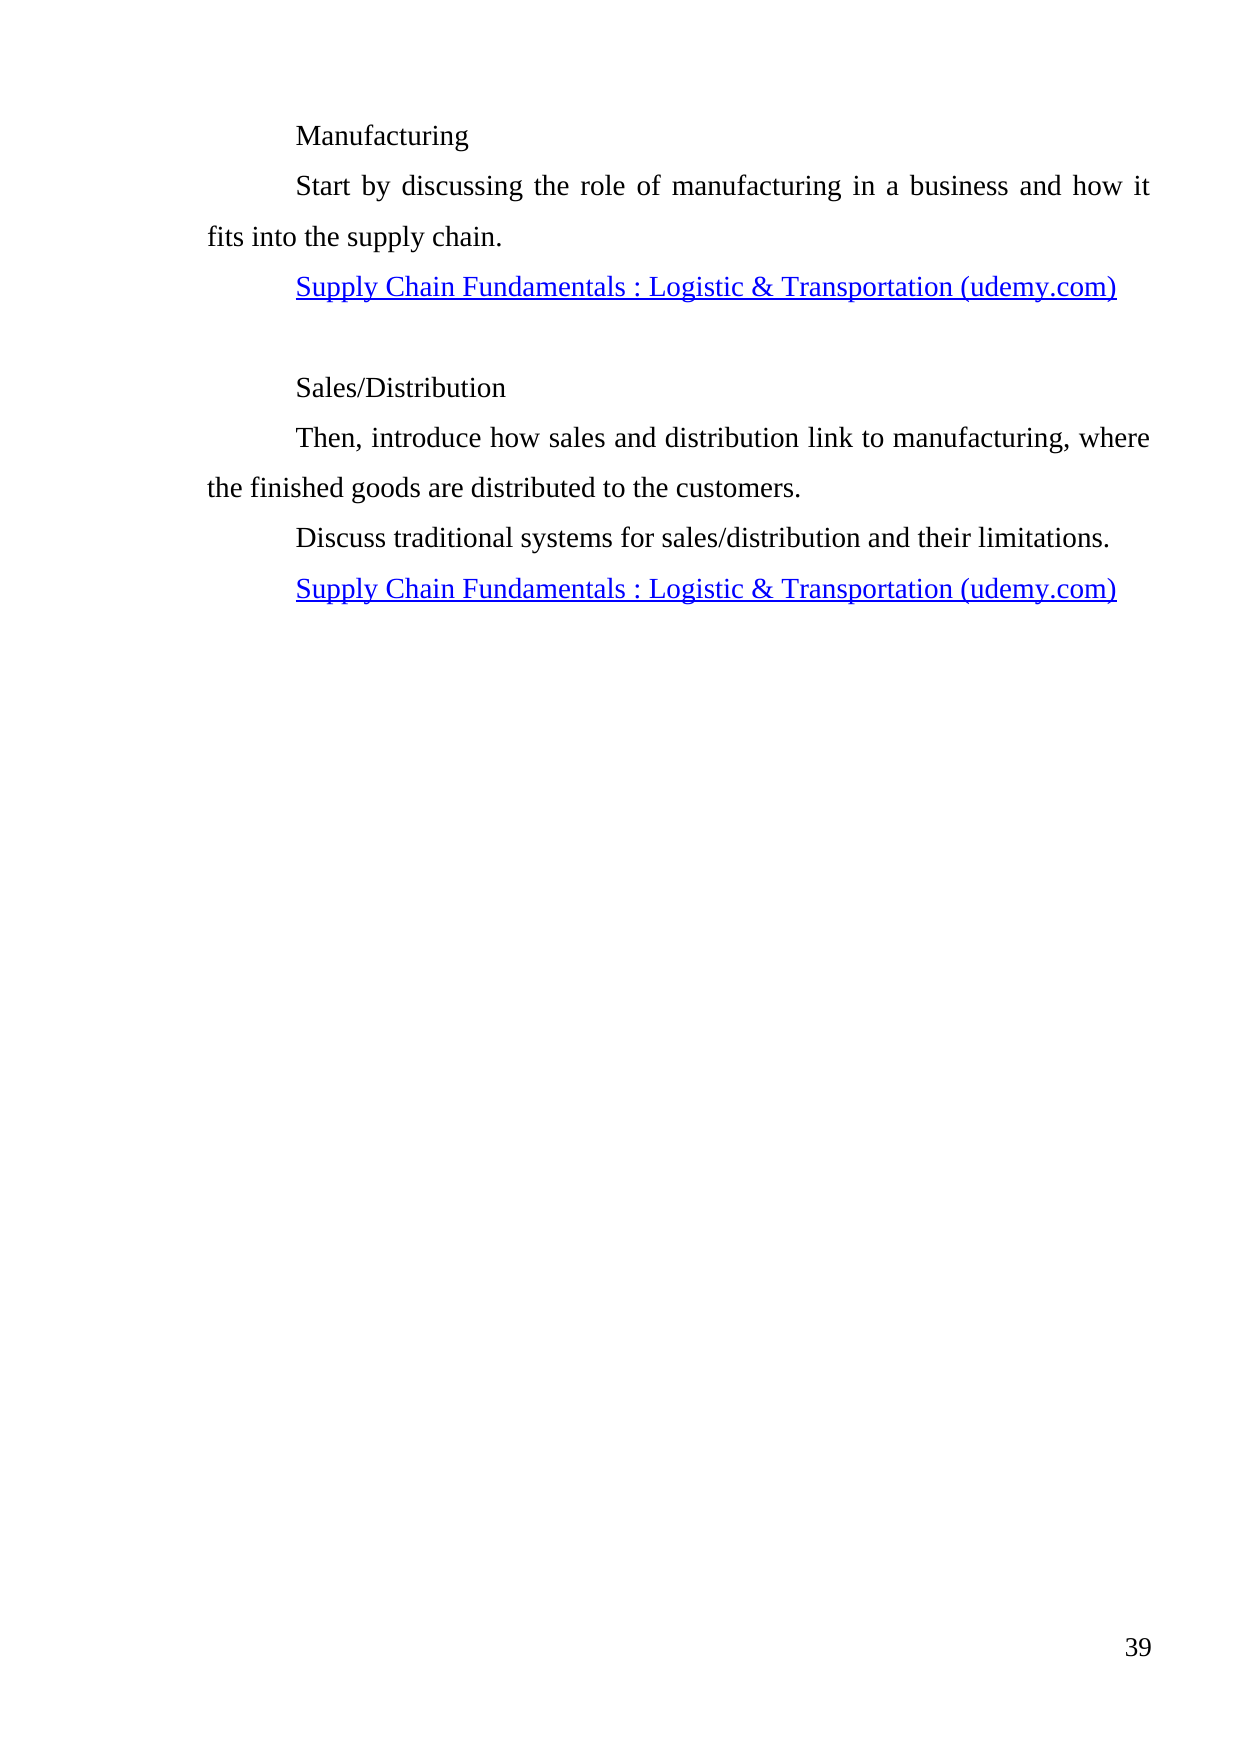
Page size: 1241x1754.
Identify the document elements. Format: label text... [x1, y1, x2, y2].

text Discuss traditional systems for sales/distribution and their limitations. [207, 521, 1152, 554]
text Start by discussing the role of manufacturing in a business and how it fits into the supply chain. [207, 168, 1152, 252]
text Supply Chain Fundamentals : Logistic & Transportation (udemy.com) [207, 269, 1152, 303]
text Supply Chain Fundamentals : Logistic & Transportation (udemy.com) [207, 571, 1152, 604]
text Sales/Distribution [207, 370, 1152, 403]
text Manufacturing [207, 118, 1152, 152]
text Then, introduce how sales and distribution link to manufacturing, where the finished goods are distributed to the customers. [207, 420, 1152, 504]
